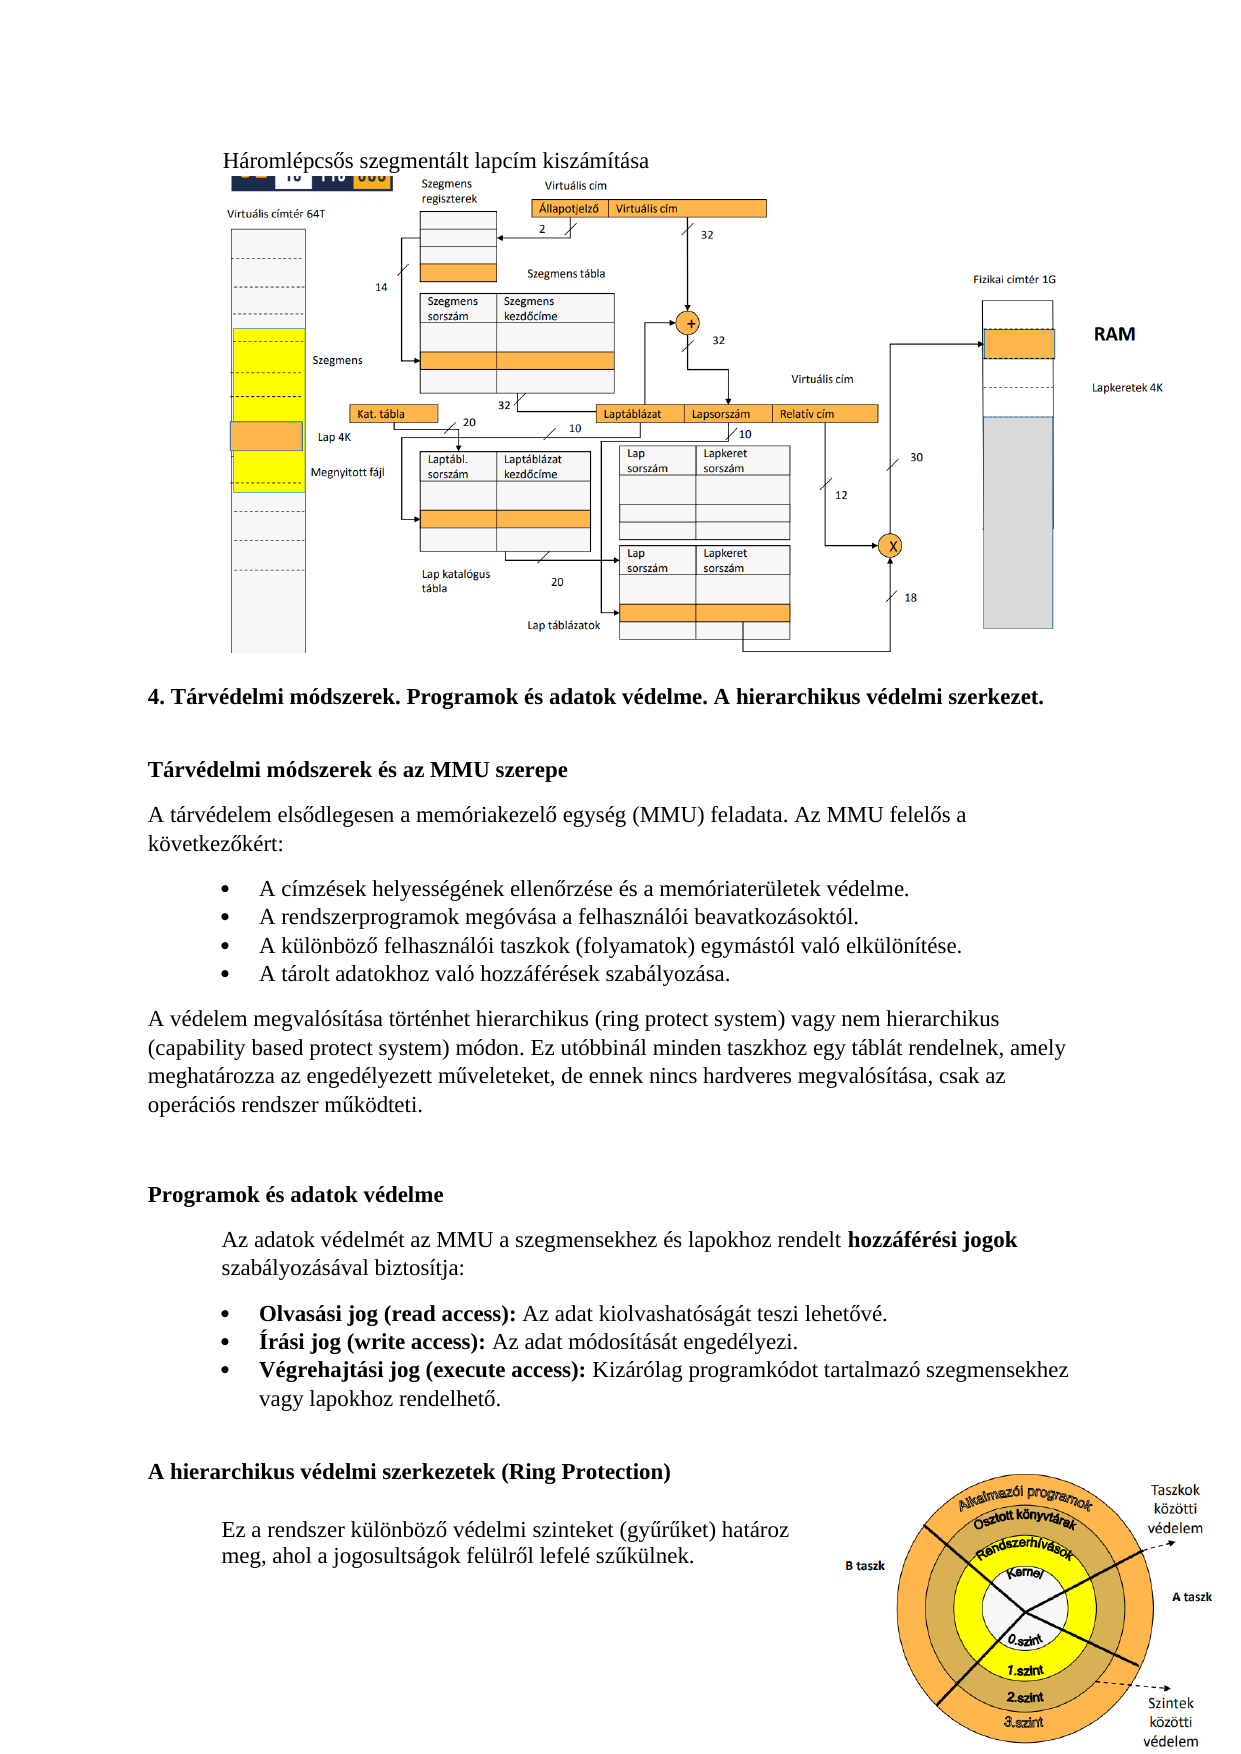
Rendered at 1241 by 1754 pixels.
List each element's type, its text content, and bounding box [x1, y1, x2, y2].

list Írási jog (write access): Az adat módosítását engedélyezi. [221, 1328, 1093, 1354]
list A rendszerprogramok megóvása a felhasználói beavatkozásoktól. [221, 903, 1093, 930]
list A tárolt adatokhoz való hozzáférések szabályozása. [221, 960, 1093, 987]
text Programok és adatok védelme [148, 1181, 1093, 1207]
list Végrehajtási jog (execute access): Kizárólag programkódot tartalmazó szegmensekhez vagy lapokhoz rendelhető. [221, 1356, 1093, 1411]
picture [222, 176, 1168, 653]
list Háromlépcsős szegmentált lapcím kiszámítása [223, 148, 1093, 176]
text A hierarchikus védelmi szerkezetek (Ring Protection) [148, 1458, 1093, 1485]
text Ez a rendszer különböző védelmi szinteket (gyűrűket) határoz meg, ahol a jogosultságok felülről lefelé szűkülnek. [221, 1516, 814, 1569]
list Olvasási jog (read access): Az adat kiolvashatóságát teszi lehetővé. [221, 1299, 1093, 1326]
text Az adatok védelmét az MMU a szegmensekhez és lapokhoz rendelt hozzáférési jogok szabályozásával biztosítja: [221, 1226, 1093, 1281]
list A különböző felhasználói taszkok (folyamatok) egymástól való elkülönítése. [221, 932, 1093, 958]
picture [814, 1467, 1217, 1752]
text Tárvédelmi módszerek és az MMU szerepe [148, 756, 1093, 783]
text A tárvédelem elsődlegesen a memóriakezelő egység (MMU) feladata. Az MMU felelős a következőkért: [148, 801, 1093, 856]
list A címzések helyességének ellenőrzése és a memóriaterületek védelme. [221, 875, 1093, 901]
text A védelem megvalósítása történhet hierarchikus (ring protect system) vagy nem hierarchikus (capability based protect system) módon. Ez utóbbinál minden taszkhoz egy táblát rendelnek, amely meghatározza az engedélyezett műveleteket, de ennek nincs hardveres megvalósítása, csak az operációs rendszer működteti. [148, 1005, 1093, 1117]
list 4. Tárvédelmi módszerek. Programok és adatok védelme. A hierarchikus védelmi szerkezet. [148, 683, 1093, 709]
